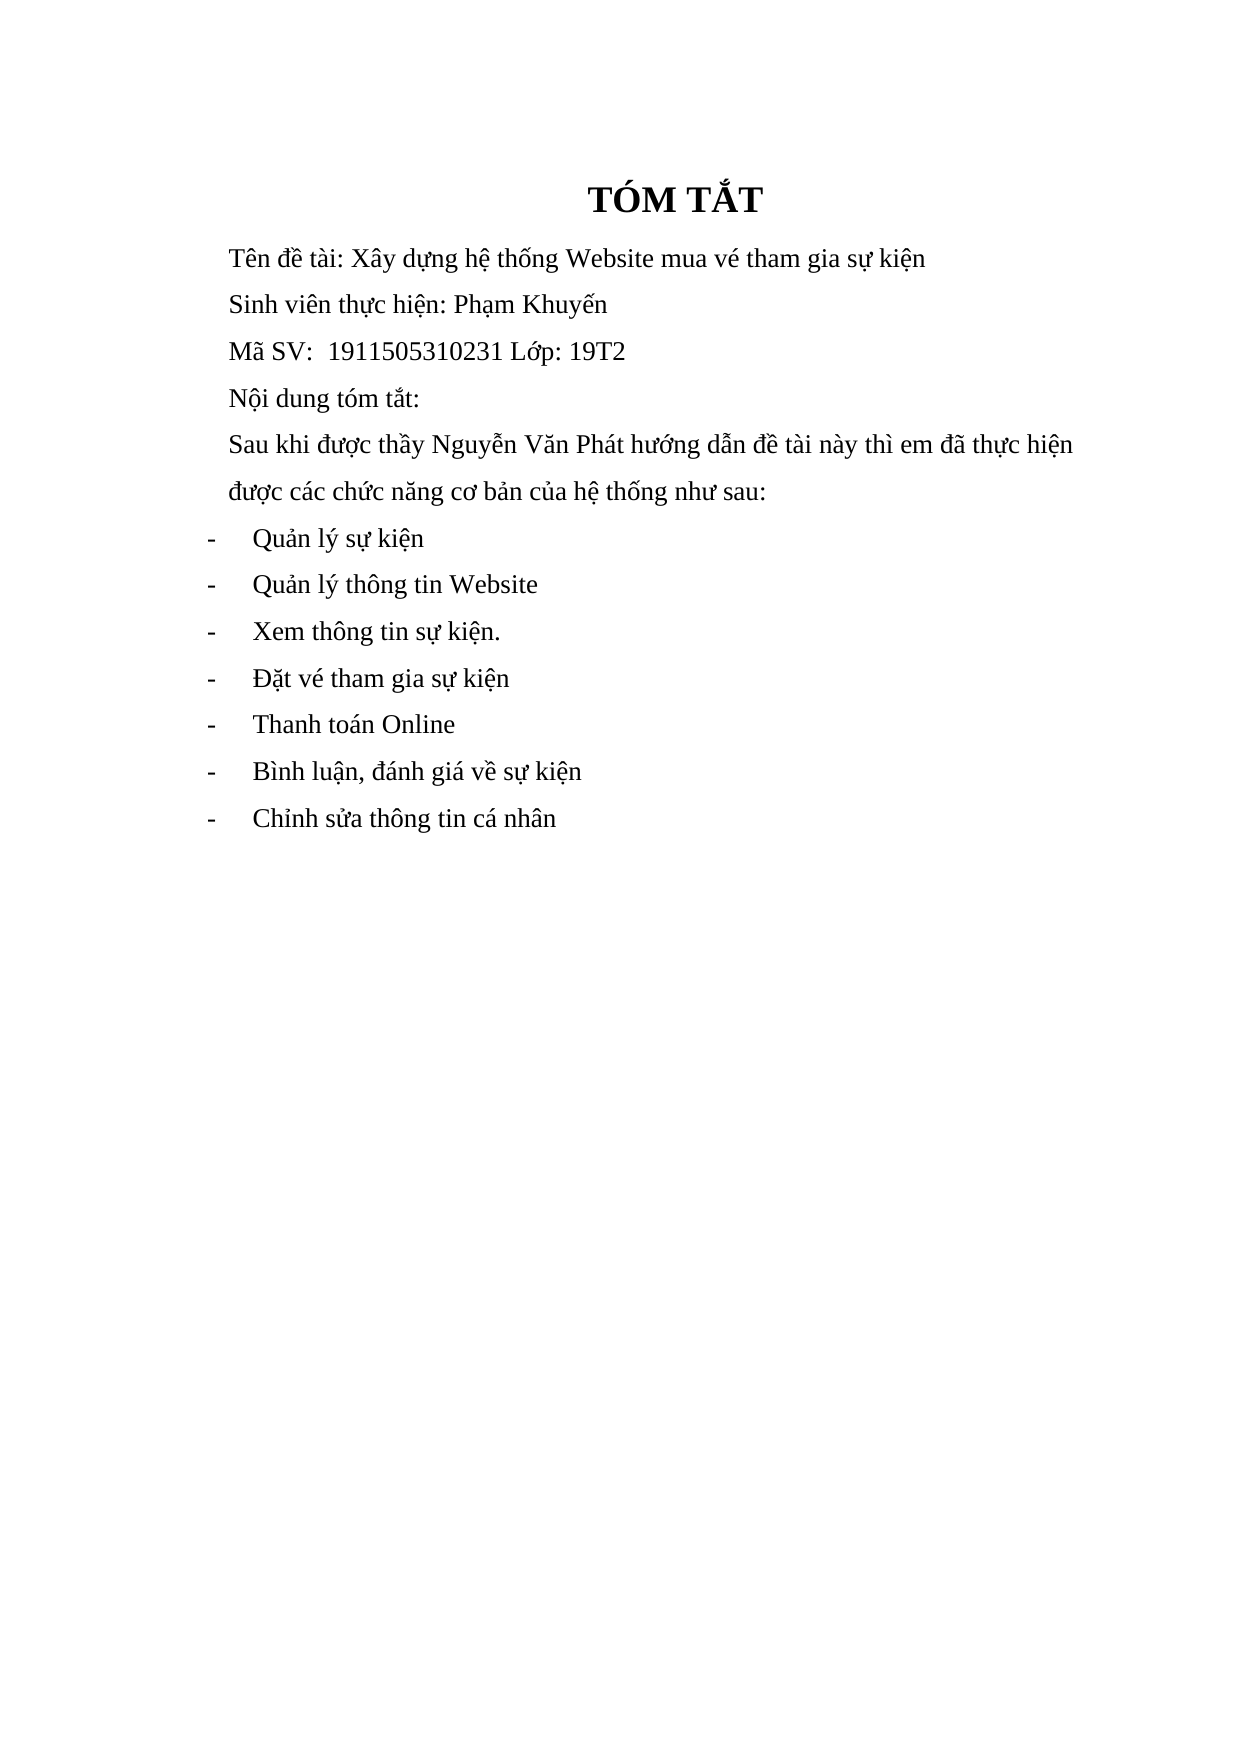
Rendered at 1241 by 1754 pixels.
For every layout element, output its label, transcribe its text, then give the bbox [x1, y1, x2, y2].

text - Quản lý thông tin Website [177, 568, 1122, 600]
text - Chỉnh sửa thông tin cá nhân [177, 802, 1122, 833]
text - Đặt vé tham gia sự kiện [177, 662, 1122, 693]
text - Quản lý sự kiện [177, 522, 1122, 553]
text Mã SV: 1911505310231 Lớp: 19T2 [177, 335, 1122, 366]
text Sau khi được thầy Nguyễn Văn Phát hướng dẫn đề tài này thì em đã thực hiện [177, 428, 1122, 460]
text Tên đề tài: Xây dựng hệ thống Website mua vé tham gia sự kiện [177, 242, 1122, 273]
text - Bình luận, đánh giá về sự kiện [177, 755, 1122, 786]
text Nội dung tóm tắt: [177, 382, 1122, 413]
text - Thanh toán Online [177, 708, 1122, 740]
text Sinh viên thực hiện: Phạm Khuyến [177, 288, 1122, 320]
text - Xem thông tin sự kiện. [177, 615, 1122, 646]
text được các chức năng cơ bản của hệ thống như sau: [177, 475, 1122, 506]
text TÓM TẮT [177, 177, 1122, 220]
